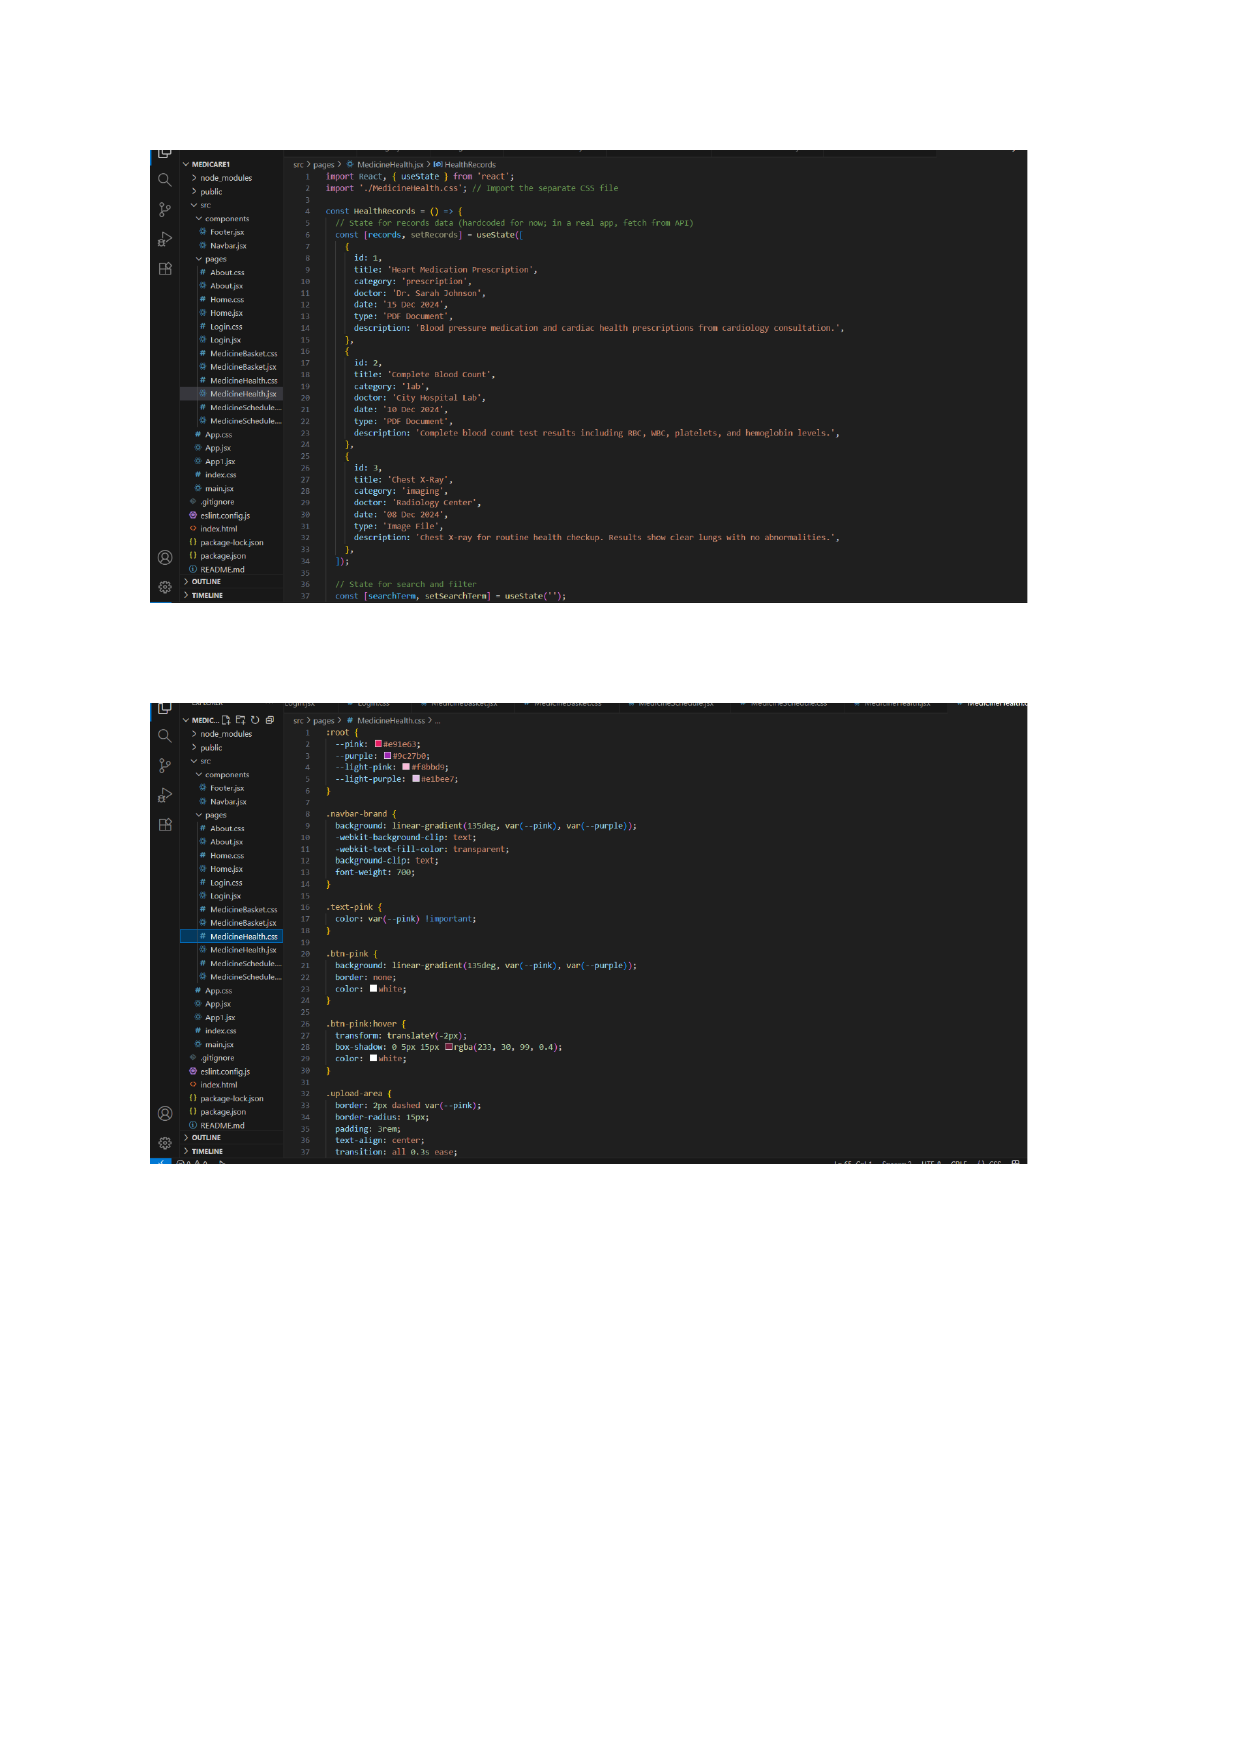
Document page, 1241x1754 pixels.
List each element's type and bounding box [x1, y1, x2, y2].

picture [150, 150, 1028, 603]
picture [150, 703, 1028, 1164]
